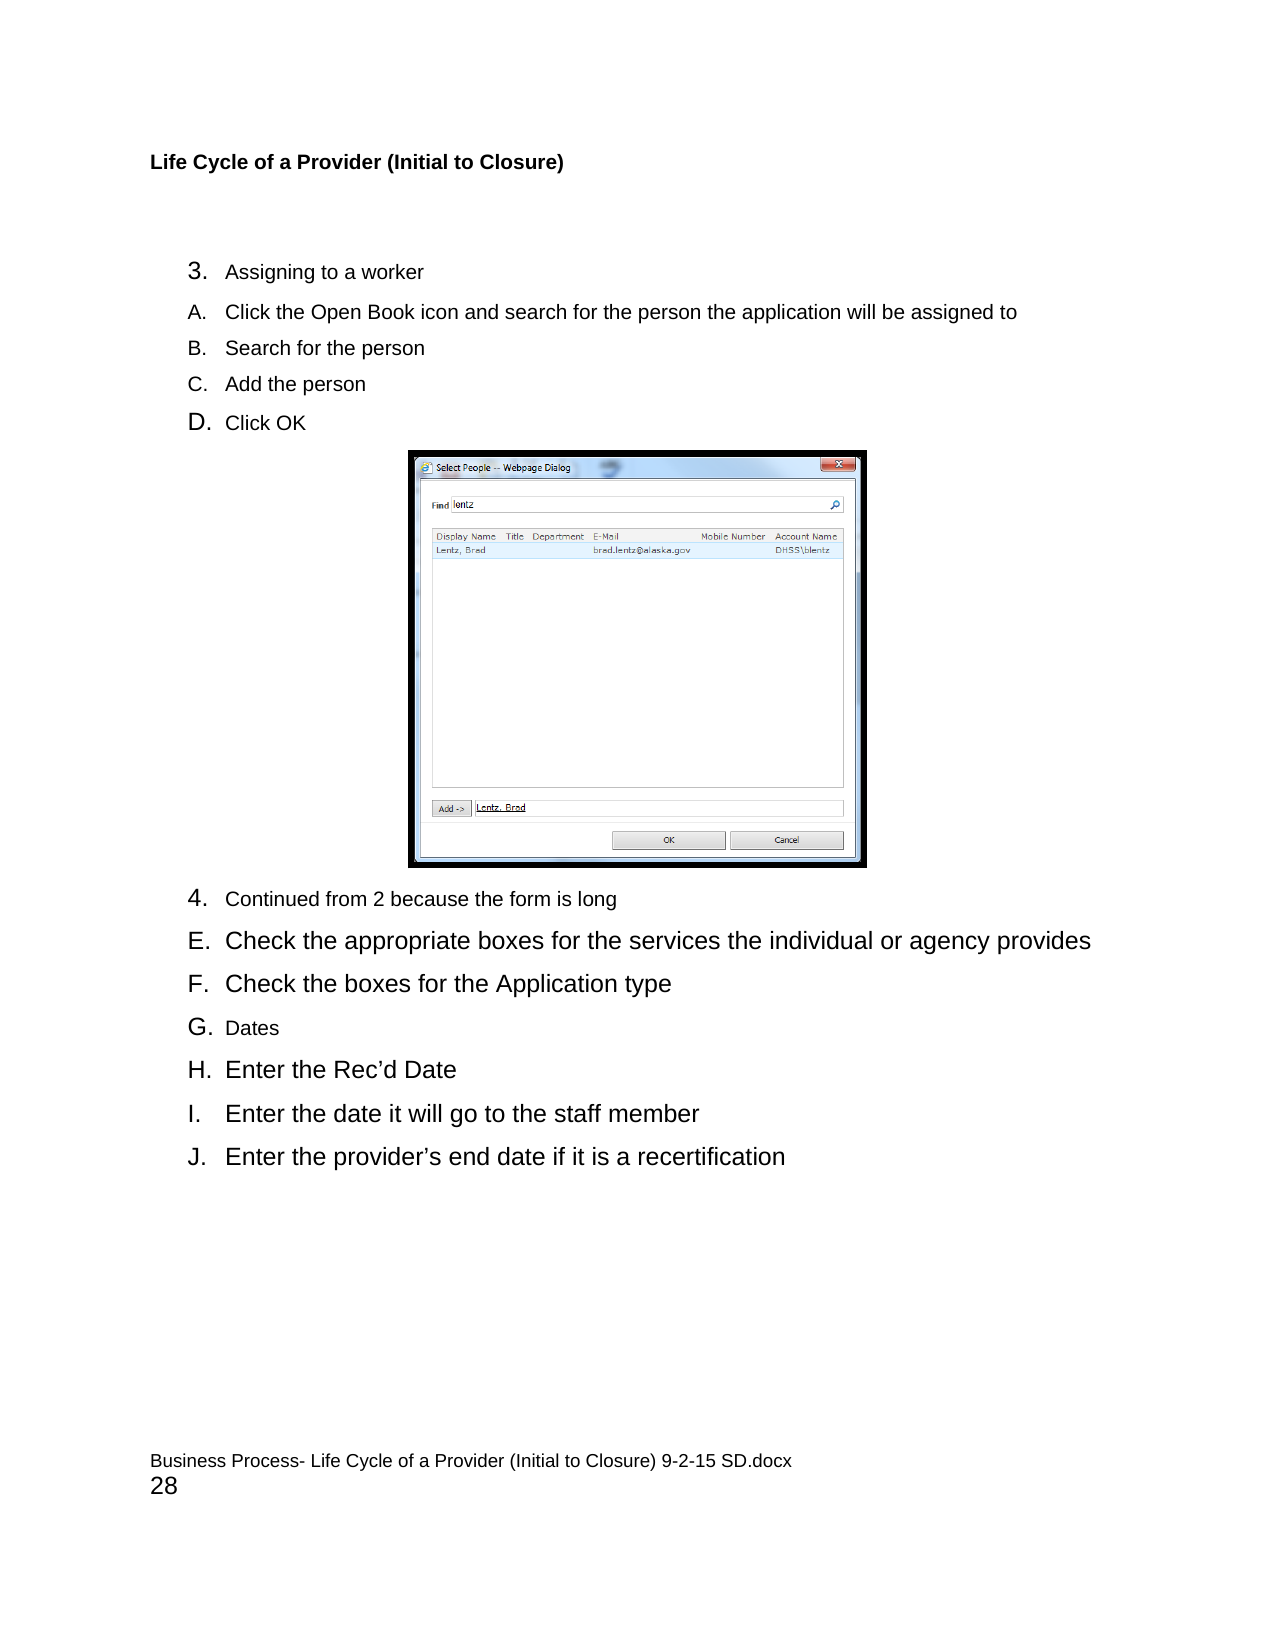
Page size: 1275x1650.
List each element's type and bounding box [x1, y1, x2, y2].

picture [414, 457, 861, 862]
